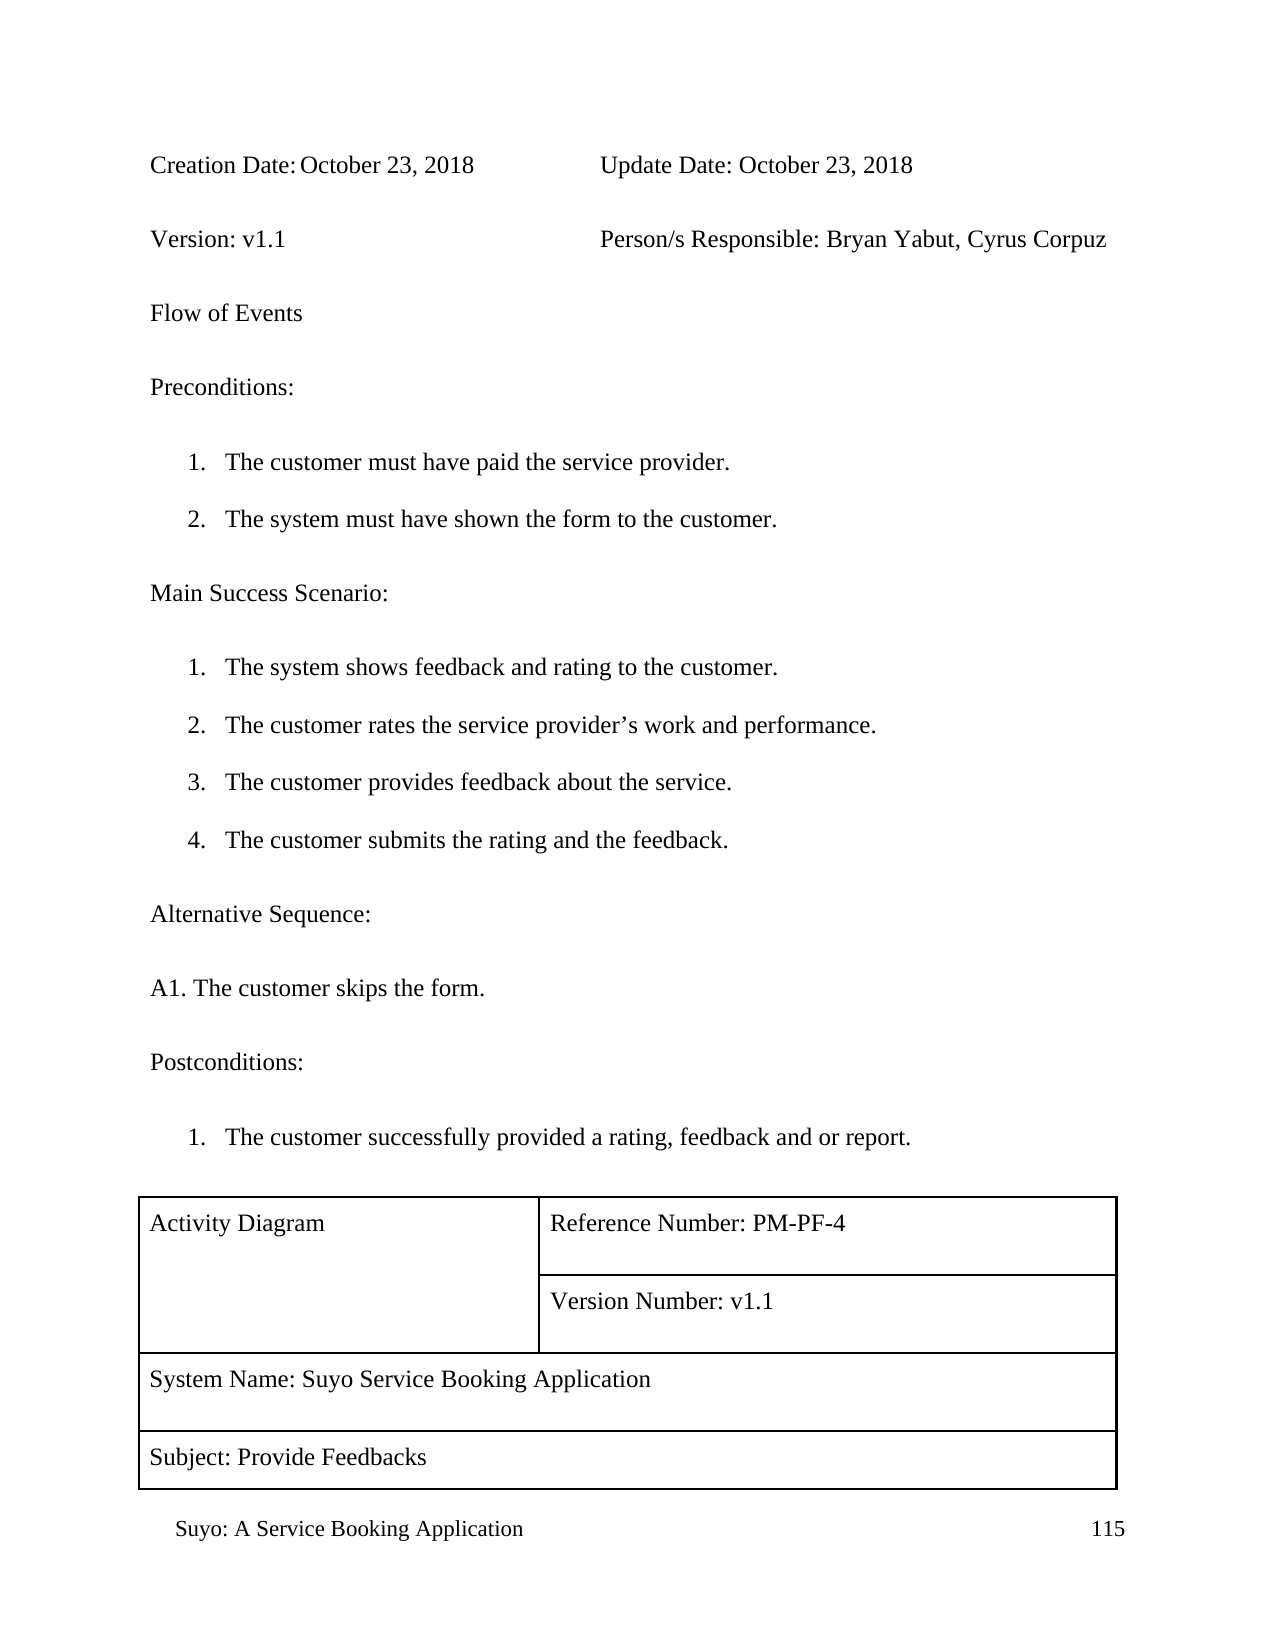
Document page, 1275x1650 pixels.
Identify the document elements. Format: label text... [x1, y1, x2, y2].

table_cell Version Number: v1.1 [540, 1276, 1115, 1352]
list The system shows feedback and rating to the customer. [187, 652, 1125, 681]
table_cell Subject: Provide Feedbacks [140, 1432, 1115, 1488]
text A1. The customer skips the form. [150, 973, 1125, 1002]
list The customer must have paid the service provider. [187, 447, 1125, 475]
list The customer rates the service provider’s work and performance. [187, 710, 1125, 739]
list The customer provides feedback about the service. [187, 767, 1125, 796]
text Preconditions: [150, 372, 1125, 401]
text Postconditions: [150, 1047, 1125, 1076]
text Version: v1.1 Person/s Responsible: Bryan Yabut, Cyrus Corpuz [150, 224, 1125, 253]
text Creation Date: October 23, 2018 Update Date: October 23, 2018 [150, 150, 1125, 179]
text Flow of Events [150, 298, 1125, 327]
list The customer successfully provided a rating, feedback and or report. [187, 1122, 1125, 1150]
table_cell System Name: Suyo Service Booking Application [140, 1354, 1115, 1429]
list The system must have shown the form to the customer. [187, 504, 1125, 533]
table_header Reference Number: PM-PF-4 [540, 1198, 1115, 1274]
list The customer submits the rating and the feedback. [187, 825, 1125, 854]
table_header Activity Diagram [140, 1198, 538, 1352]
text Main Success Scenario: [150, 578, 1125, 607]
text Alternative Sequence: [150, 899, 1125, 928]
